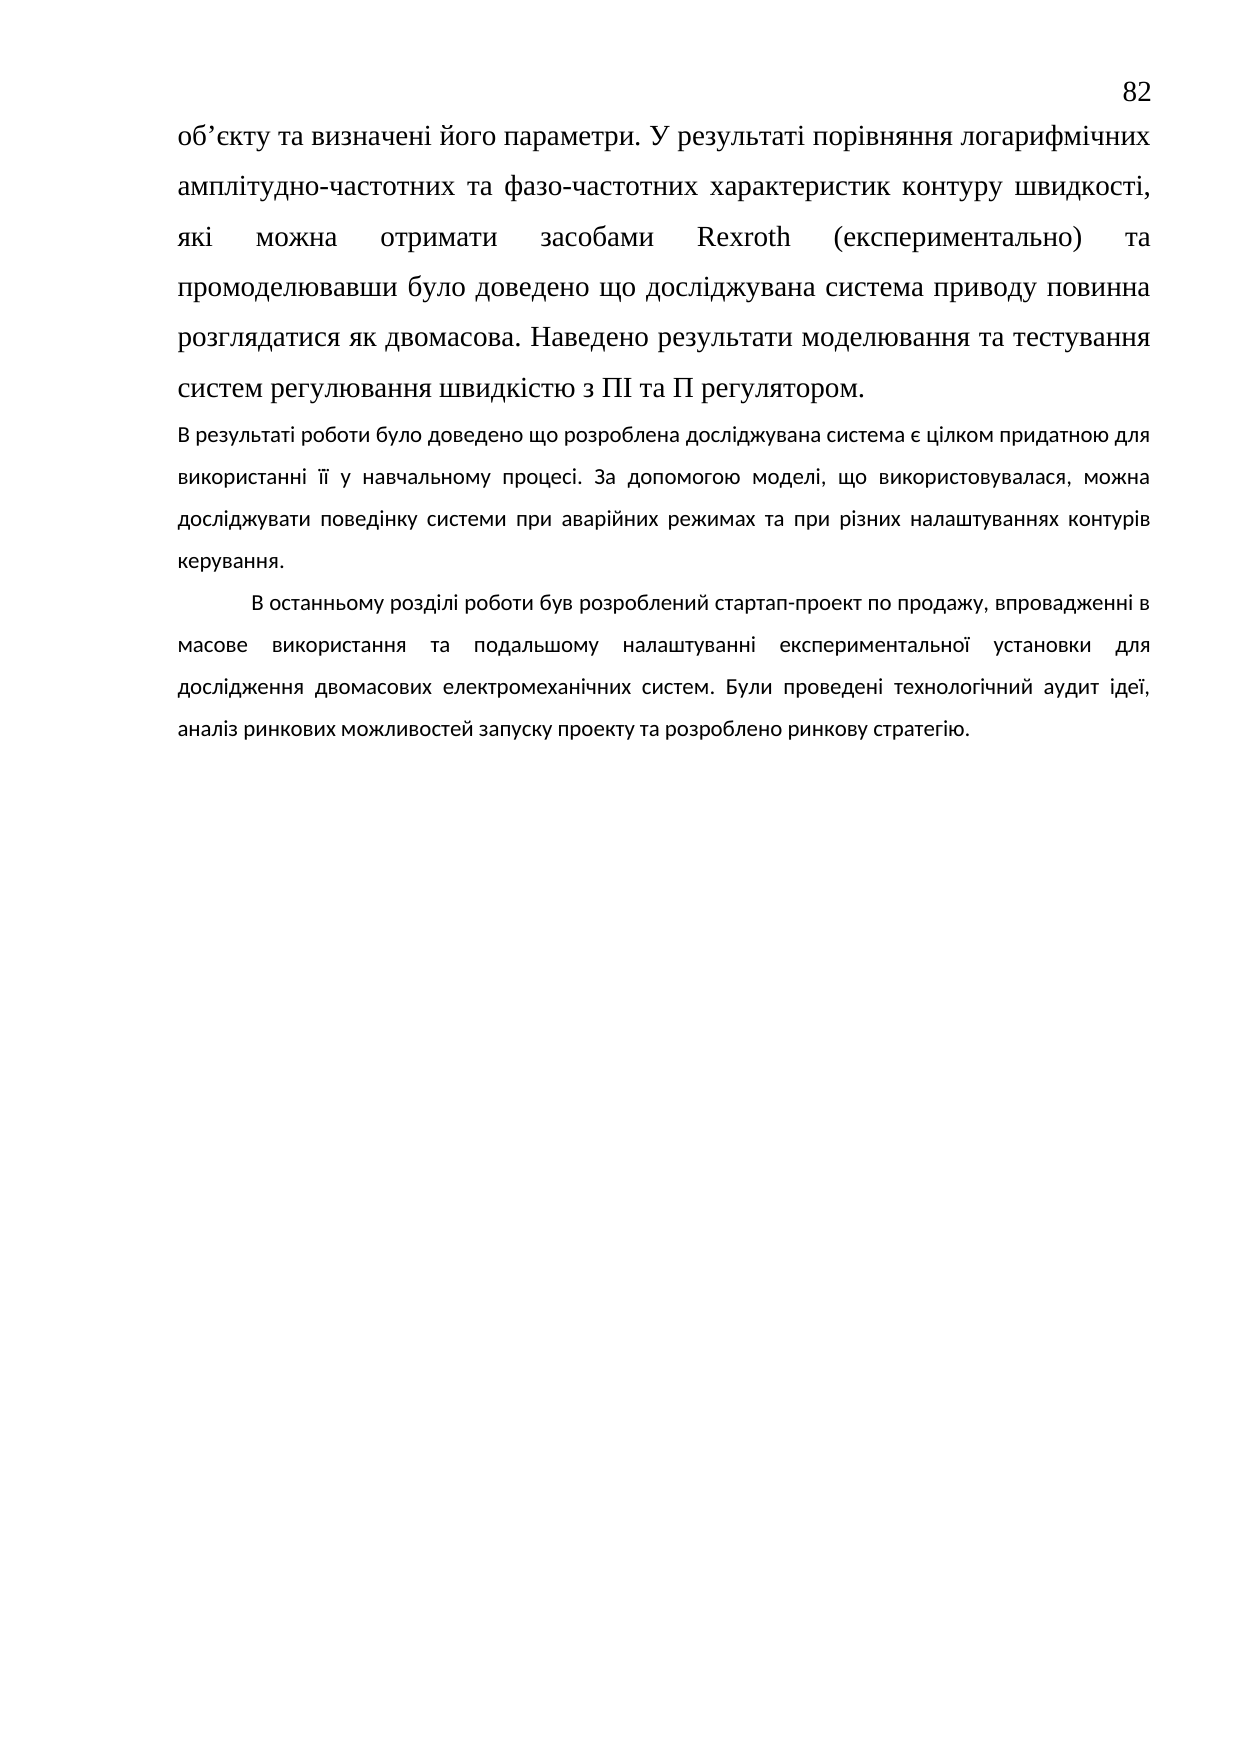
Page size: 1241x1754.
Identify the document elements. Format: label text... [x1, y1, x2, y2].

text В останньому розділі роботи був розроблений стартап-проект по продажу, впровадженні в масове використання та подальшому налаштуванні експериментальної установки для дослідження двомасових електромеханічних систем. Були проведені технологічний аудит ідеї, аналіз ринкових можливостей запуску проекту та розроблено ринкову стратегію. [177, 588, 1152, 742]
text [177, 118, 1152, 403]
text В результаті роботи було доведено що розроблена досліджувана система є цілком придатною для використанні її у навчальному процесі. За допомогою моделі, що використовувалася, можна досліджувати поведінку системи при аварійних режимах та при різних налаштуваннях контурів керування. [177, 420, 1152, 574]
